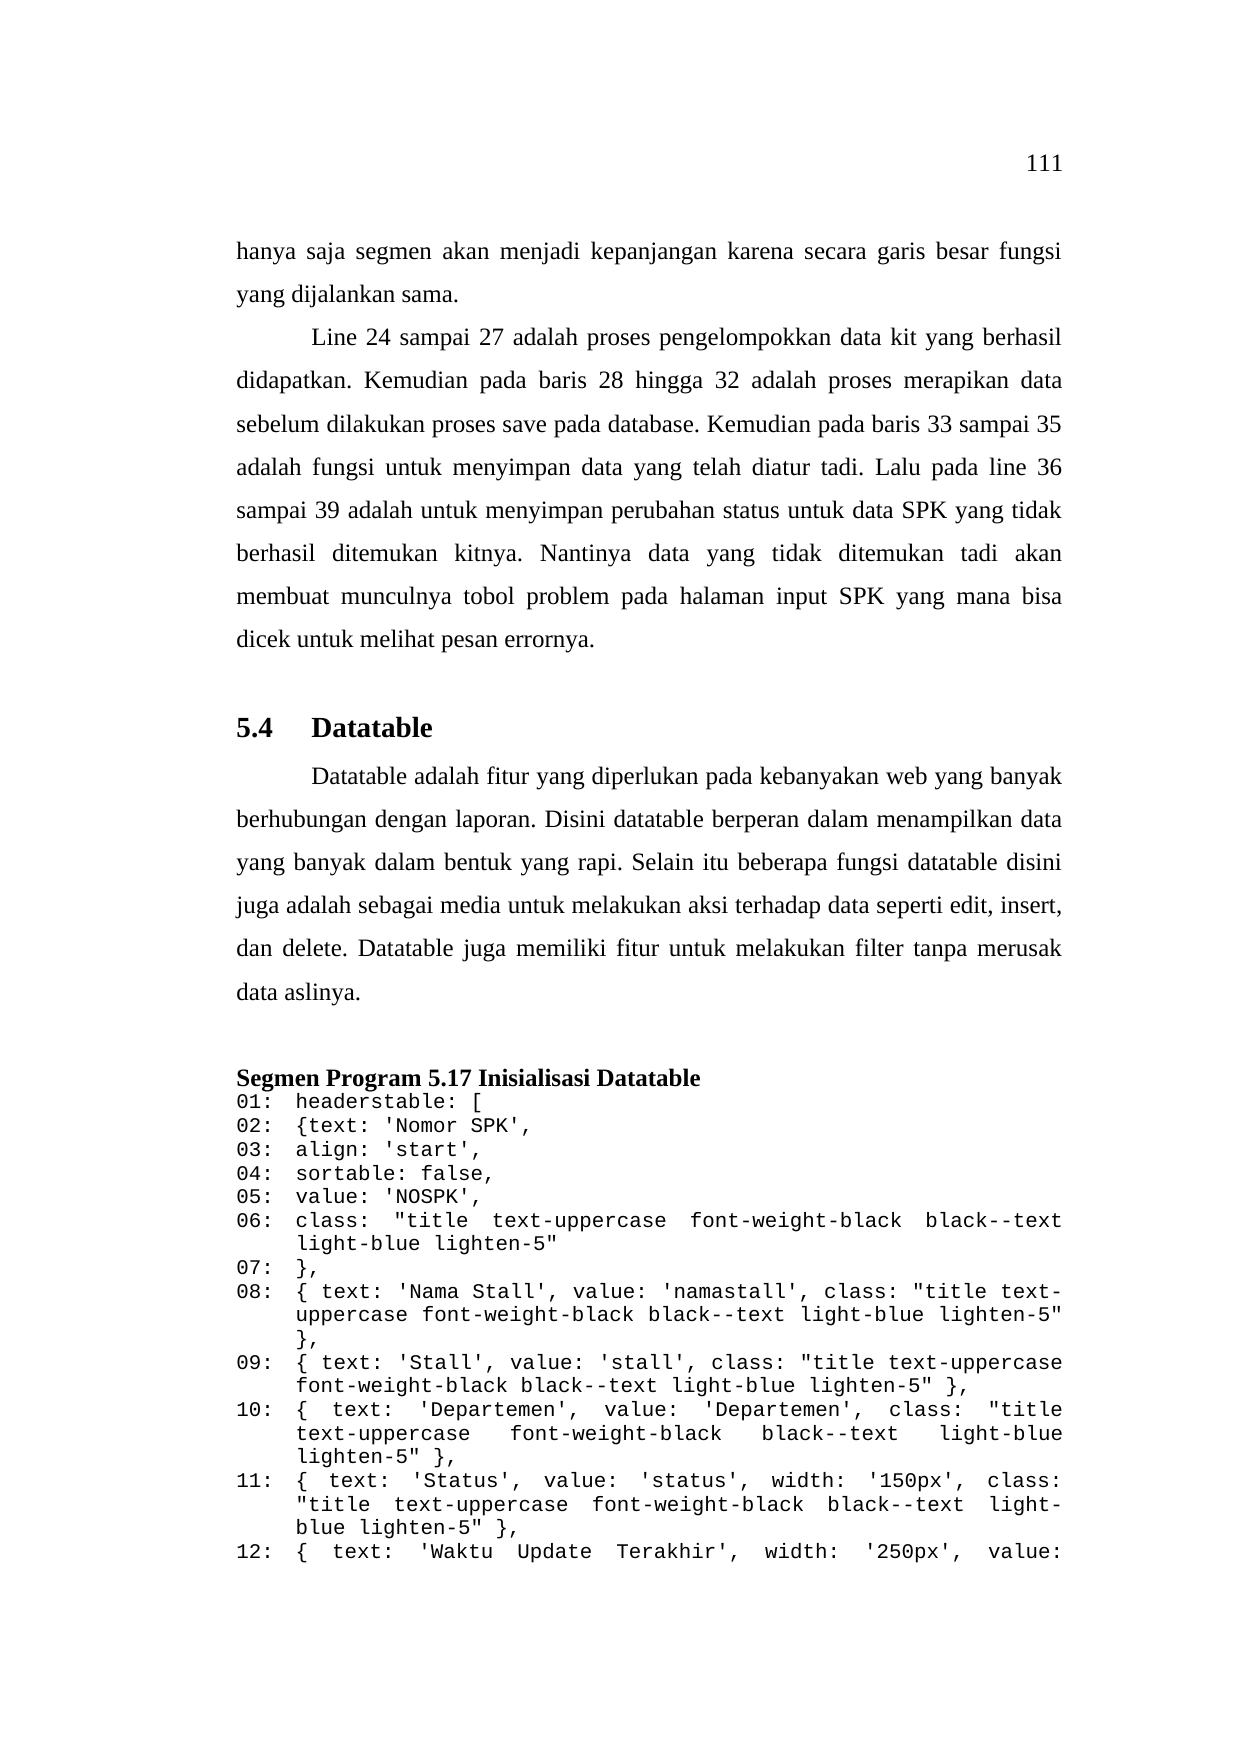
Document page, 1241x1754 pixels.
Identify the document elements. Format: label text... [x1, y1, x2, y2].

list Datatable [236, 711, 1063, 744]
text Segmen Program 5.17 Inisialisasi Datatable [236, 1063, 1063, 1092]
list headerstable: [ [236, 1092, 1063, 1115]
text class: "title text-uppercase font-weight-black black--text light-blue lighten-5" [236, 1210, 1063, 1257]
text { text: 'Status', value: 'status', width: '150px', class: "title text-uppercase font-weight-black black--text light-blue lighten-5" }, [236, 1470, 1063, 1541]
text { text: 'Stall', value: 'stall', class: "title text-uppercase font-weight-black black--text light-blue lighten-5" }, [236, 1352, 1063, 1399]
text { text: 'Nama Stall', value: 'namastall', class: "title text-uppercase font-weight-black black--text light-blue lighten-5" }, [236, 1281, 1063, 1352]
text sortable: false, [236, 1162, 1063, 1186]
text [236, 1541, 1063, 1564]
text Line 24 sampai 27 adalah proses pengelompokkan data kit yang berhasil didapatkan. Kemudian pada baris 28 hingga 32 adalah proses merapikan data sebelum dilakukan proses save pada database. Kemudian pada baris 33 sampai 35 adalah fungsi untuk menyimpan data yang telah diatur tadi. Lalu pada line 36 sampai 39 adalah untuk menyimpan perubahan status untuk data SPK yang tidak berhasil ditemukan kitnya. Nantinya data yang tidak ditemukan tadi akan membuat munculnya tobol problem pada halaman input SPK yang mana bisa dicek untuk melihat pesan errornya. [236, 322, 1063, 653]
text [236, 236, 1063, 308]
text {text: 'Nomor SPK', [236, 1115, 1063, 1139]
text value: 'NOSPK', [236, 1186, 1063, 1210]
text }, [236, 1257, 1063, 1281]
text { text: 'Departemen', value: 'Departemen', class: "title text-uppercase font-weight-black black--text light-blue lighten-5" }, [236, 1399, 1063, 1470]
text Datatable adalah fitur yang diperlukan pada kebanyakan web yang banyak berhubungan dengan laporan. Disini datatable berperan dalam menampilkan data yang banyak dalam bentuk yang rapi. Selain itu beberapa fungsi datatable disini juga adalah sebagai media untuk melakukan aksi terhadap data seperti edit, insert, dan delete. Datatable juga memiliki fitur untuk melakukan filter tanpa merusak data aslinya. [236, 761, 1063, 1005]
text align: 'start', [236, 1139, 1063, 1162]
